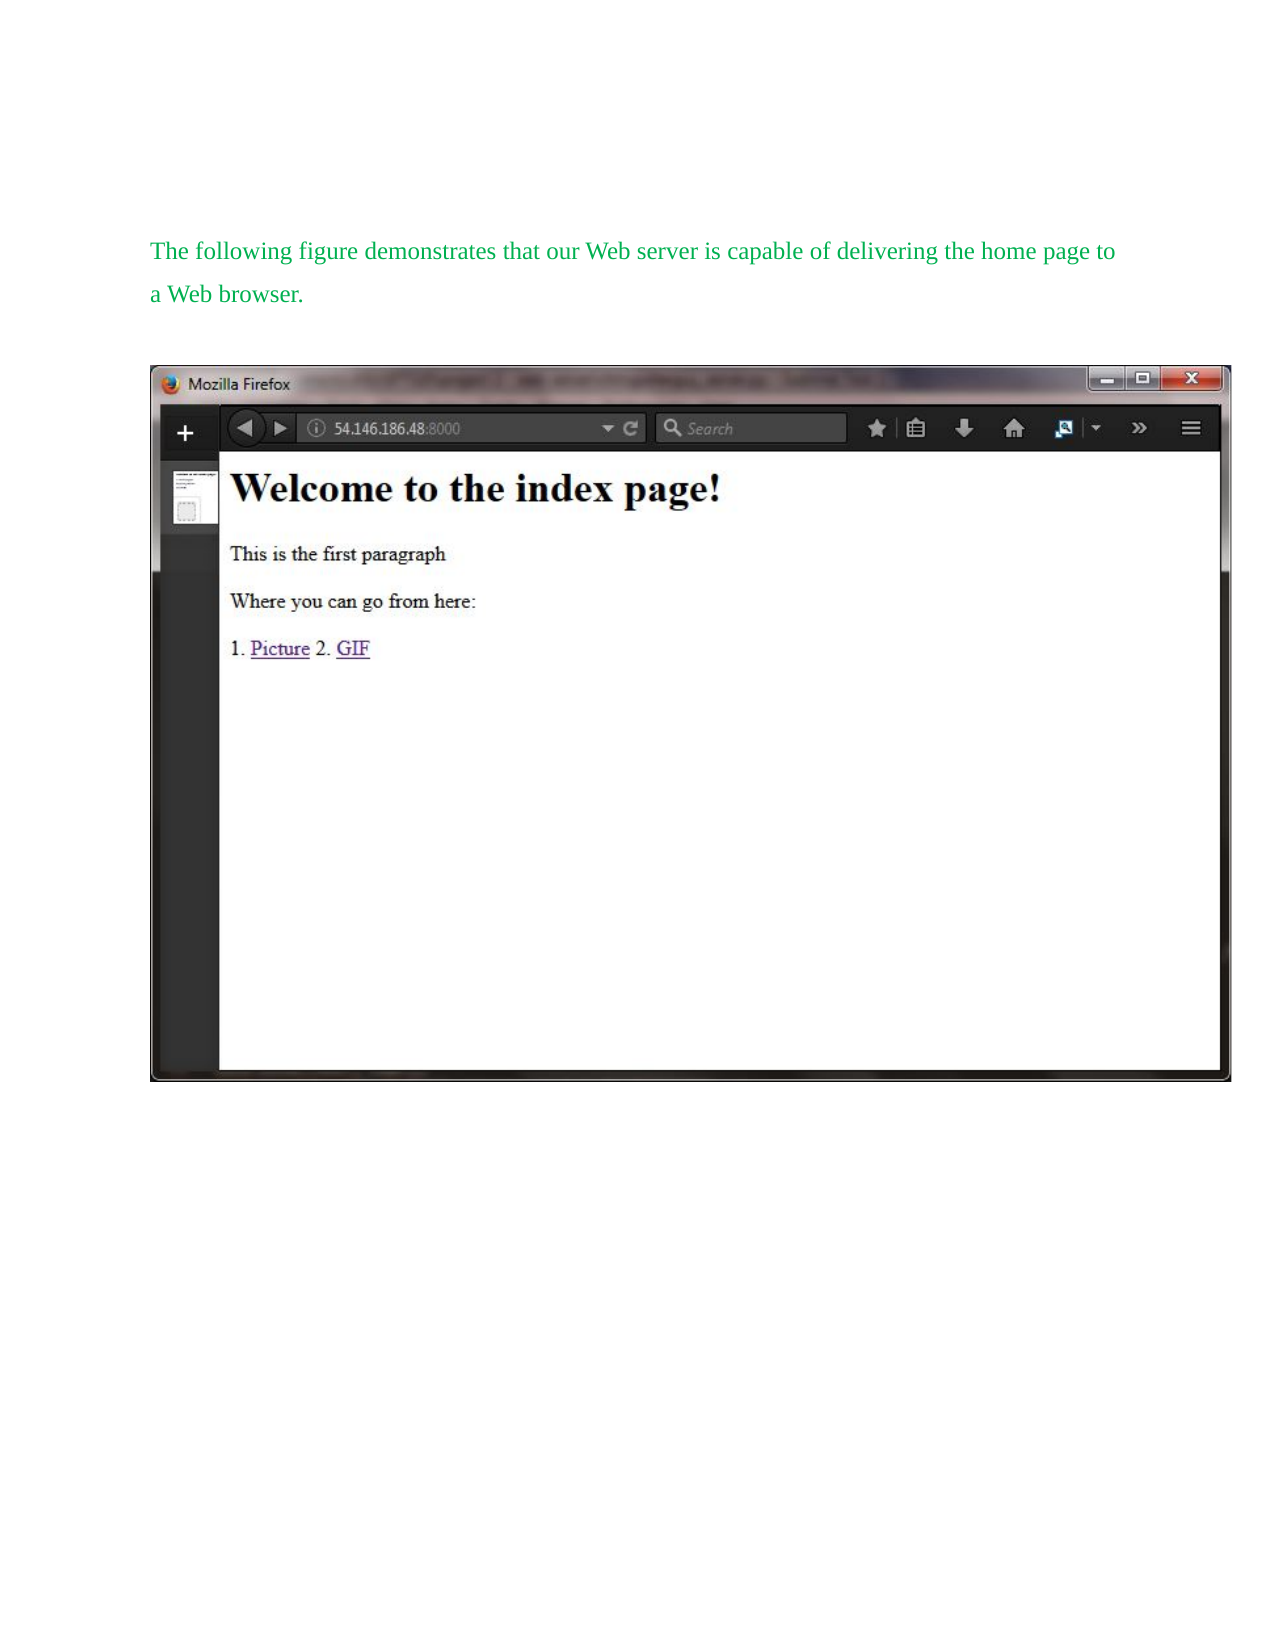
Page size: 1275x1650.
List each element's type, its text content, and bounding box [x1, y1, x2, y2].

picture [150, 365, 1232, 1082]
text The following figure demonstrates that our Web server is capable of delivering the home page to a Web browser. [150, 236, 1125, 308]
